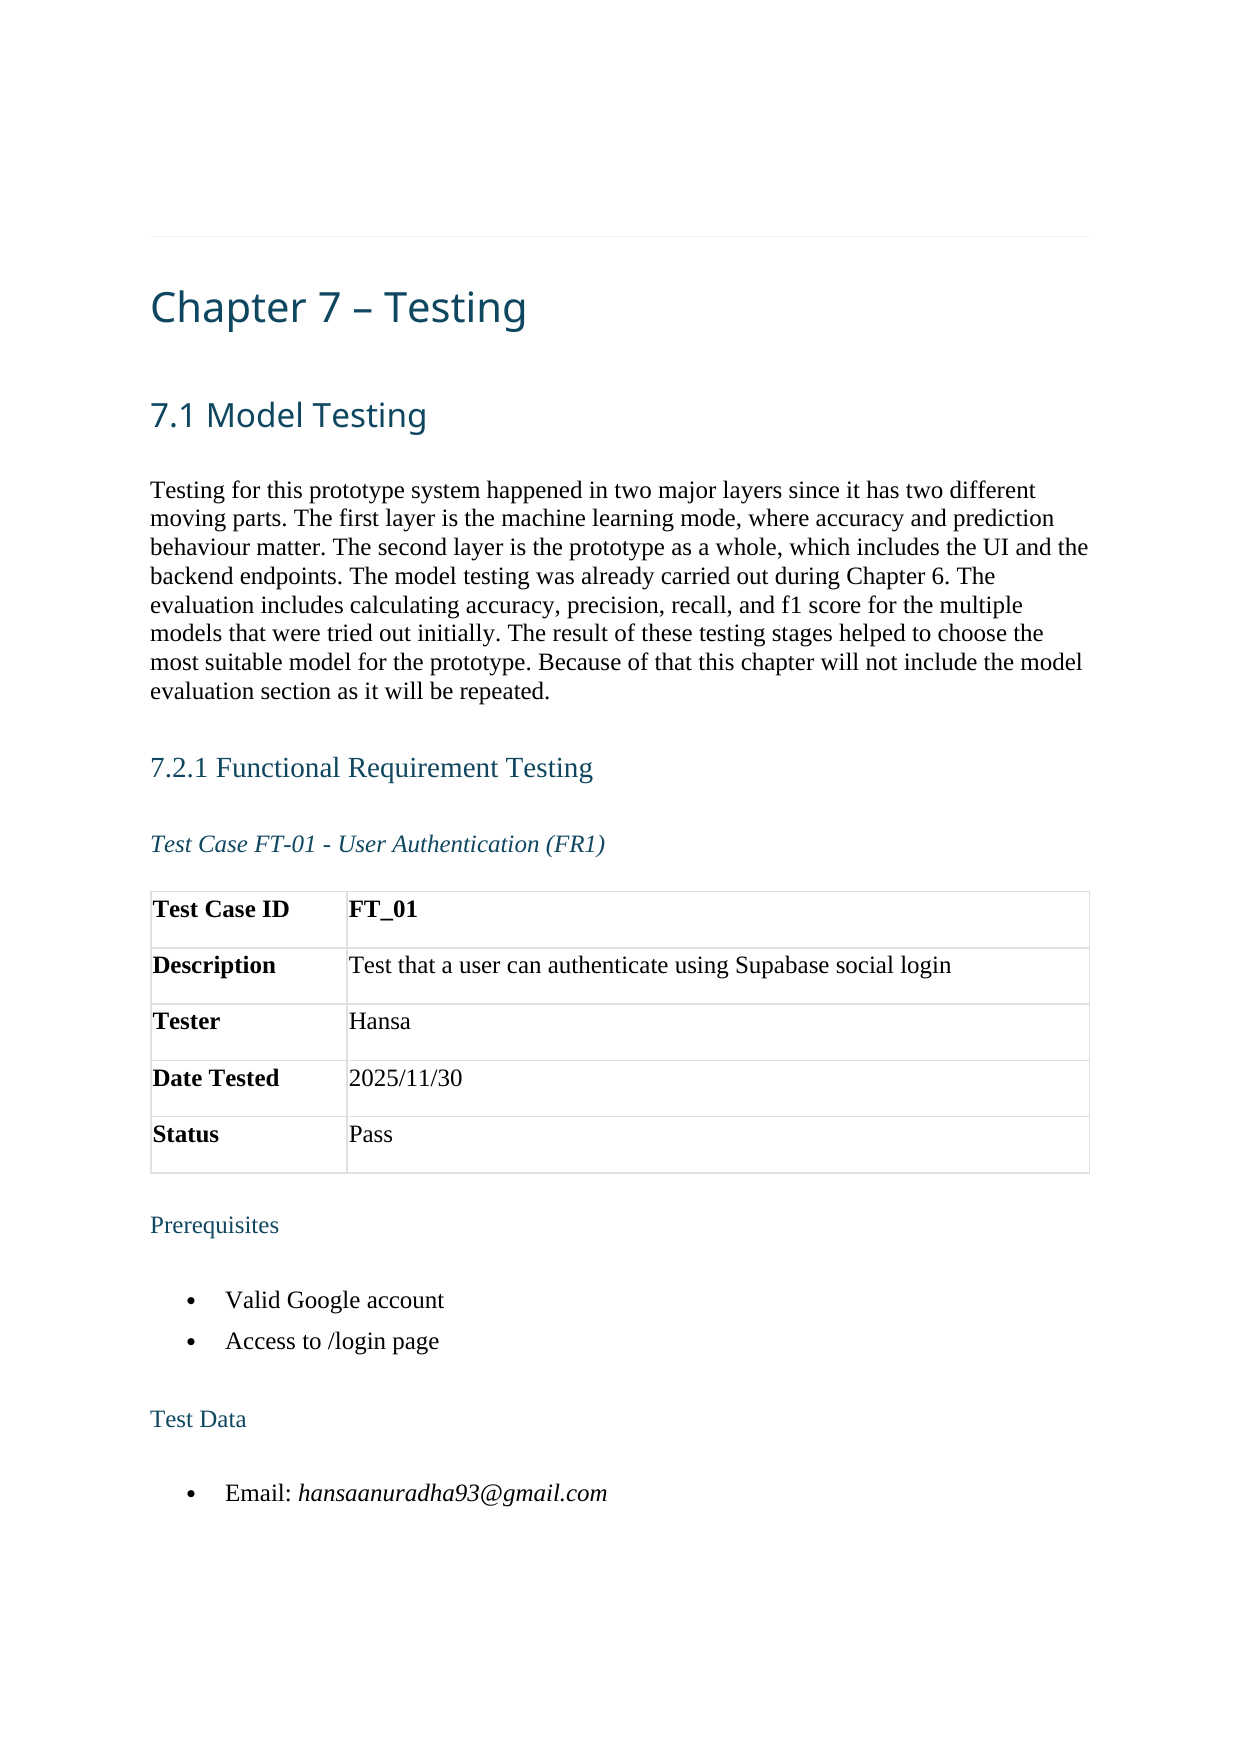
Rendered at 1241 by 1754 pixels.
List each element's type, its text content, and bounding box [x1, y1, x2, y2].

table_cell Date Tested [152, 1061, 346, 1116]
table_cell Pass [348, 1117, 1089, 1172]
list Email: hansaanuradha93@gmail.com [187, 1478, 1090, 1507]
table_cell Tester [152, 1005, 346, 1059]
table_header FT_01 [348, 892, 1089, 947]
subtitle Chapter 7 – Testing [150, 277, 1090, 334]
subtitle Test Data [150, 1404, 1090, 1433]
subtitle Test Case FT-01 - User Authentication (FR1) [150, 829, 1090, 858]
text Testing for this prototype system happened in two major layers since it has two different moving parts. The first layer is the machine learning mode, where accuracy and prediction behaviour matter. The second layer is the prototype as a whole, which includes the UI and the backend endpoints. The model testing was already carried out during Chapter 6. The evaluation includes calculating accuracy, precision, recall, and f1 score for the multiple models that were tried out initially. The result of these testing stages helped to choose the most suitable model for the prototype. Because of that this chapter will not include the model evaluation section as it will be repeated. [150, 475, 1090, 705]
subtitle 7.2.1 Functional Requirement Testing [150, 750, 1090, 784]
table_cell 2025/11/30 [348, 1061, 1089, 1116]
list Valid Google account [187, 1285, 1090, 1313]
table_cell Description [152, 949, 346, 1003]
subtitle 7.1 Model Testing [150, 392, 1090, 438]
subtitle Prerequisites [150, 1211, 1090, 1239]
table_cell Test that a user can authenticate using Supabase social login [348, 949, 1089, 1003]
table_cell Status [152, 1117, 346, 1172]
list Access to /login page [187, 1326, 1090, 1355]
table_header Test Case ID [152, 892, 346, 947]
table_cell Hansa [348, 1005, 1089, 1059]
